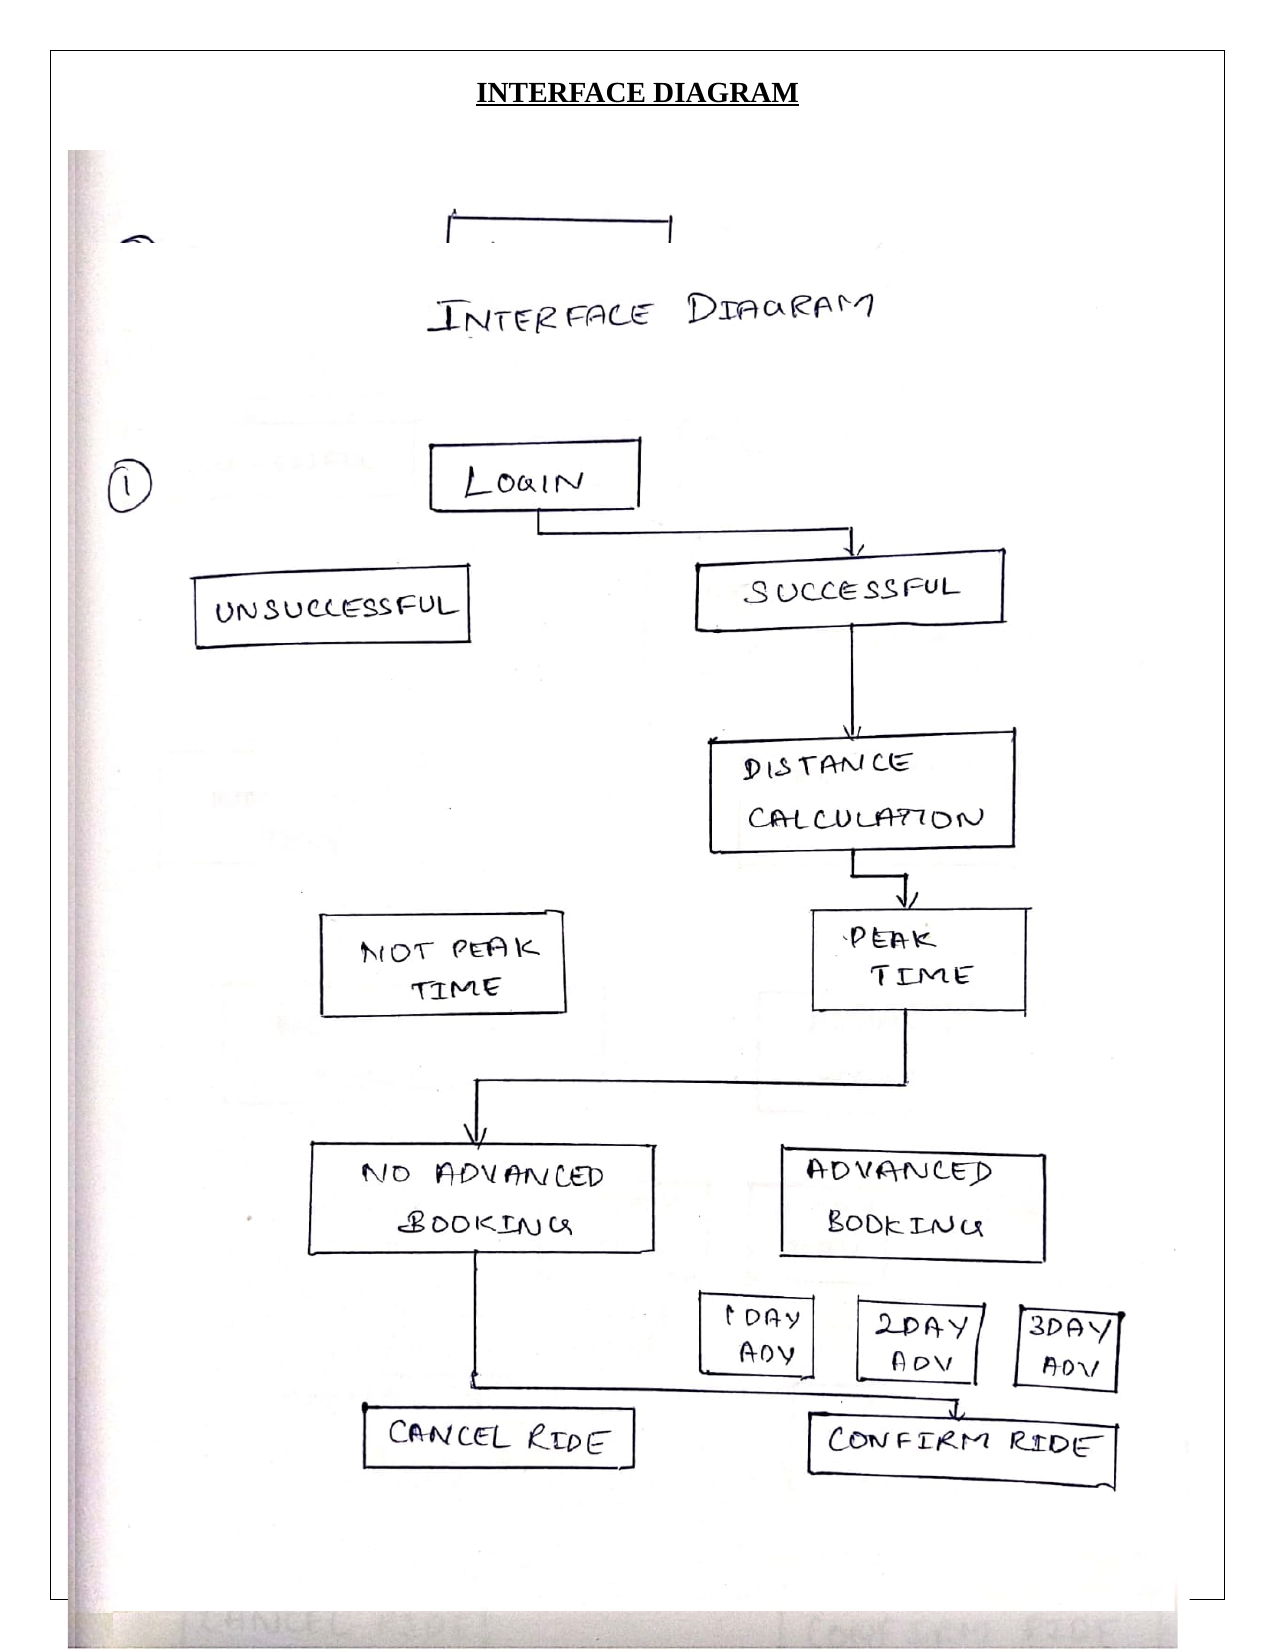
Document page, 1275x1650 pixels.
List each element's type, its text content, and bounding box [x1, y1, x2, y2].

picture [67, 150, 1190, 1650]
text INTERFACE DIAGRAM [75, 75, 1200, 108]
